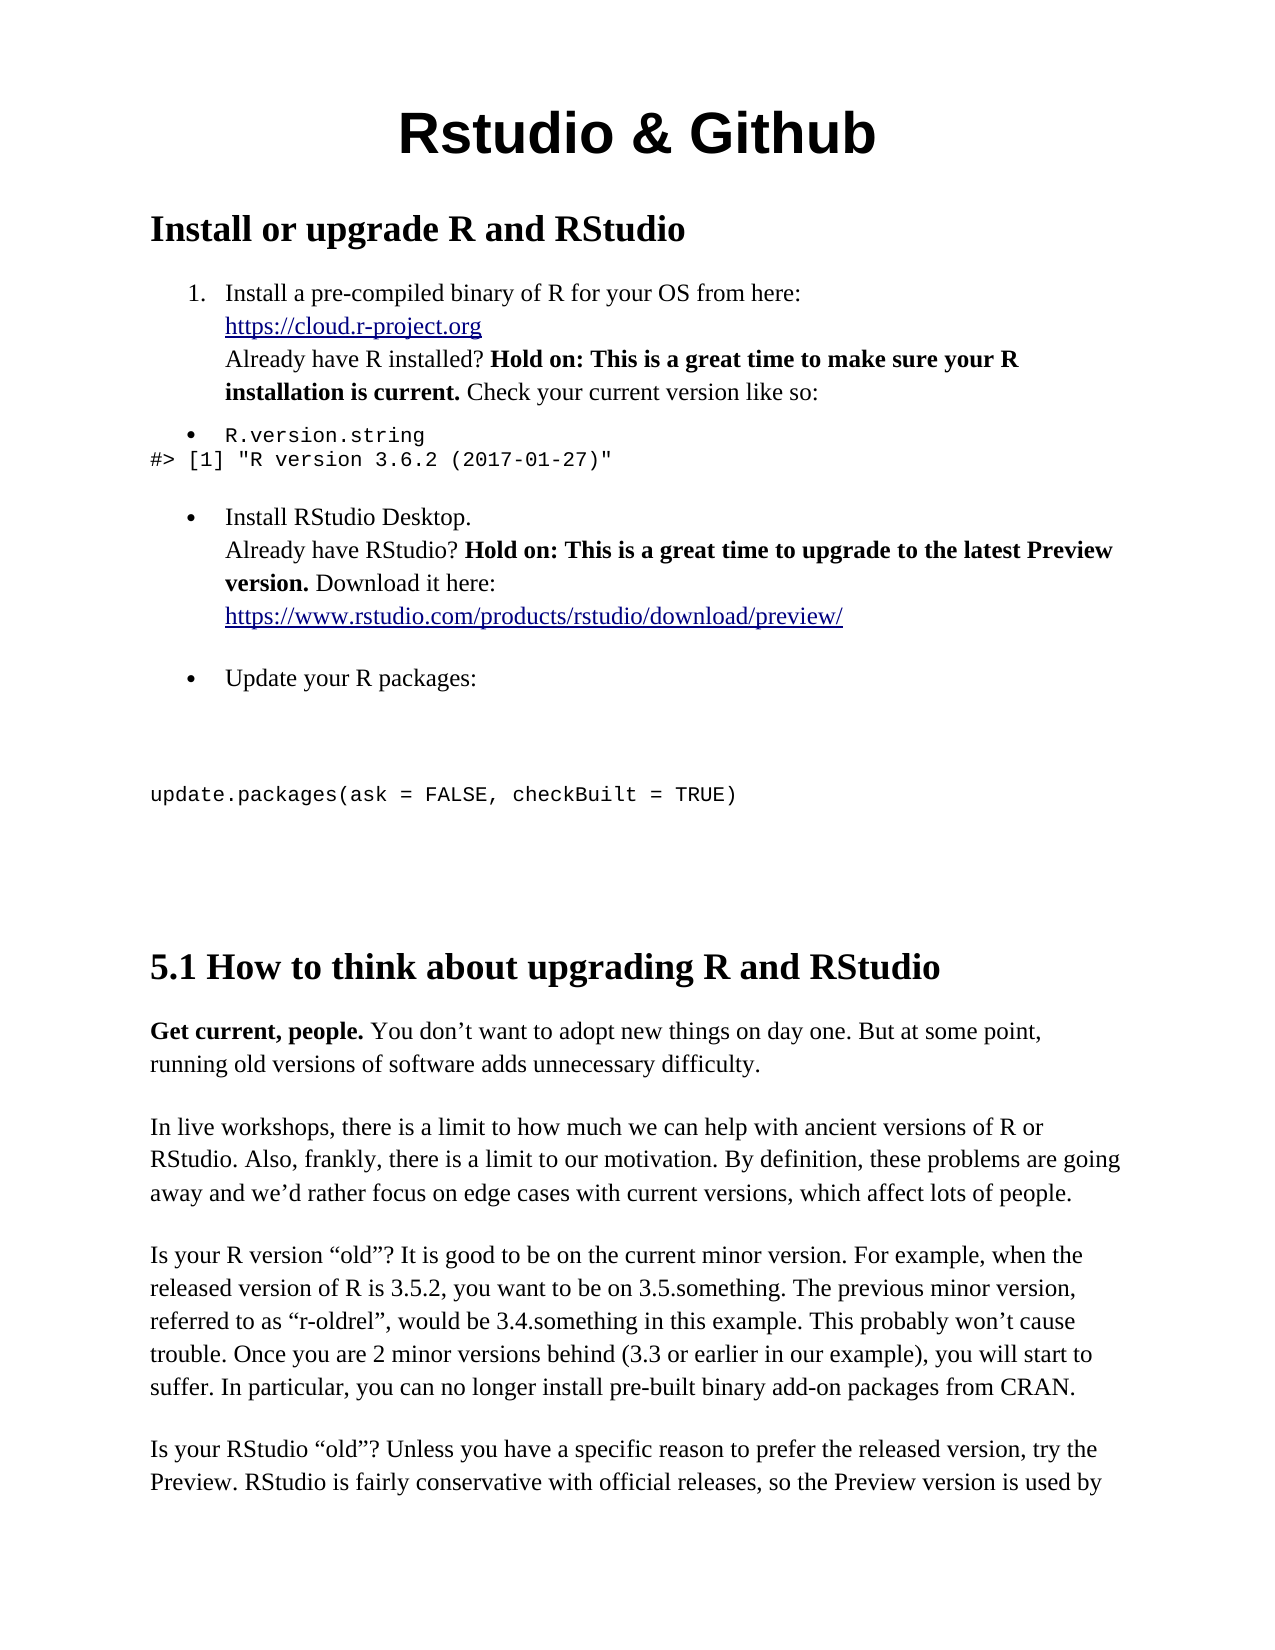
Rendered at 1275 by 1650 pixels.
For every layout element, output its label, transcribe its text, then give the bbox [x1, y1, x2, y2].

text update.packages(ask = FALSE, checkBuilt = TRUE) [150, 783, 1125, 807]
subtitle Install or upgrade R and RStudio [150, 206, 1125, 249]
list Install RStudio Desktop. Already have RStudio? Hold on: This is a great time to upgrade to the latest Preview version. Download it here: https://www.rstudio.com/products/rstudio/download/preview/ [187, 502, 1125, 630]
text Get current, people. You don’t want to adopt new things on day one. But at some point, running old versions of software adds unnecessary difficulty. [150, 1016, 1125, 1078]
list Install a pre-compiled binary of R for your OS from here: https://cloud.r-project.org Already have R installed? Hold on: This is a great time to make sure your R installation is current. Check your current version like so: [187, 278, 1125, 406]
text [150, 1434, 1125, 1496]
list Update your R packages: [187, 663, 1125, 692]
text #> [1] "R version 3.6.2 (2017-01-27)" [150, 449, 1125, 472]
subtitle 5.1 How to think about upgrading R and RStudio [150, 944, 1125, 987]
text Is your R version “old”? It is good to be on the current minor version. For example, when the released version of R is 3.5.2, you want to be on 3.5.something. The previous minor version, referred to as “r-oldrel”, would be 3.4.something in this example. This probably won’t cause trouble. Once you are 2 minor versions behind (3.3 or earlier in our example), you will start to suffer. In particular, you can no longer install pre-built binary add-on packages from CRAN. [150, 1240, 1125, 1401]
list R.version.string [187, 425, 1125, 449]
text In live workshops, there is a limit to how much we can help with ancient versions of R or RStudio. Also, frankly, there is a limit to our motivation. By definition, these problems are going away and we’d rather focus on edge cases with current versions, which affect lots of people. [150, 1112, 1125, 1206]
